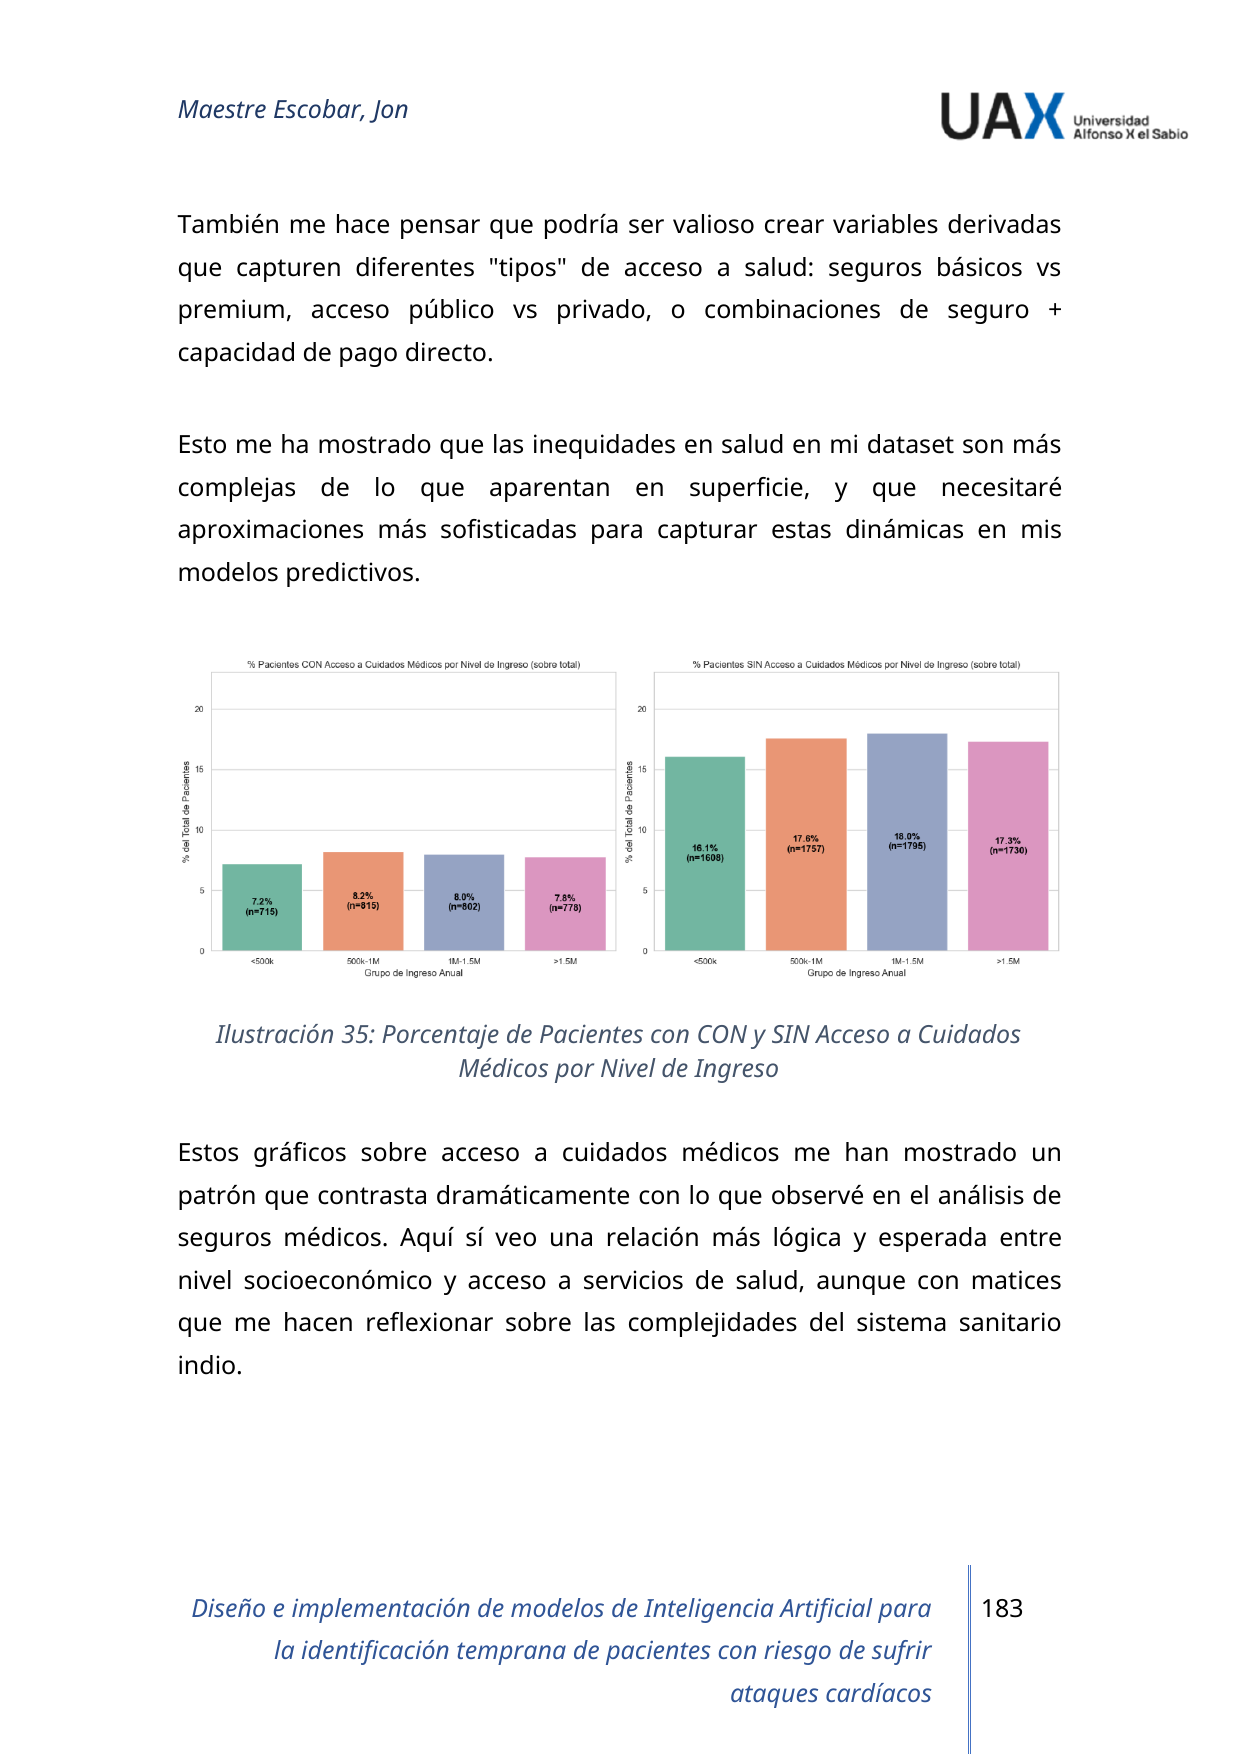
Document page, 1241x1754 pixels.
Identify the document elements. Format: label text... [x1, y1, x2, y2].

picture [177, 656, 1063, 983]
text También me hace pensar que podría ser valioso crear variables derivadas que capturen diferentes "tipos" de acceso a salud: seguros básicos vs premium, acceso público vs privado, o combinaciones de seguro + capacidad de pago directo. [177, 207, 1063, 368]
text Ilustración 35: Porcentaje de Pacientes con CON y SIN Acceso a Cuidados Médicos por Nivel de Ingreso [177, 1017, 1063, 1085]
text Estos gráficos sobre acceso a cuidados médicos me han mostrado un patrón que contrasta dramáticamente con lo que observé en el análisis de seguros médicos. Aquí sí veo una relación más lógica y esperada entre nivel socioeconómico y acceso a servicios de salud, aunque con matices que me hacen reflexionar sobre las complejidades del sistema sanitario indio. [177, 1135, 1063, 1381]
text Esto me ha mostrado que las inequidades en salud en mi dataset son más complejas de lo que aparentan en superficie, y que necesitaré aproximaciones más sofisticadas para capturar estas dinámicas en mis modelos predictivos. [177, 427, 1063, 588]
picture [940, 89, 1192, 144]
